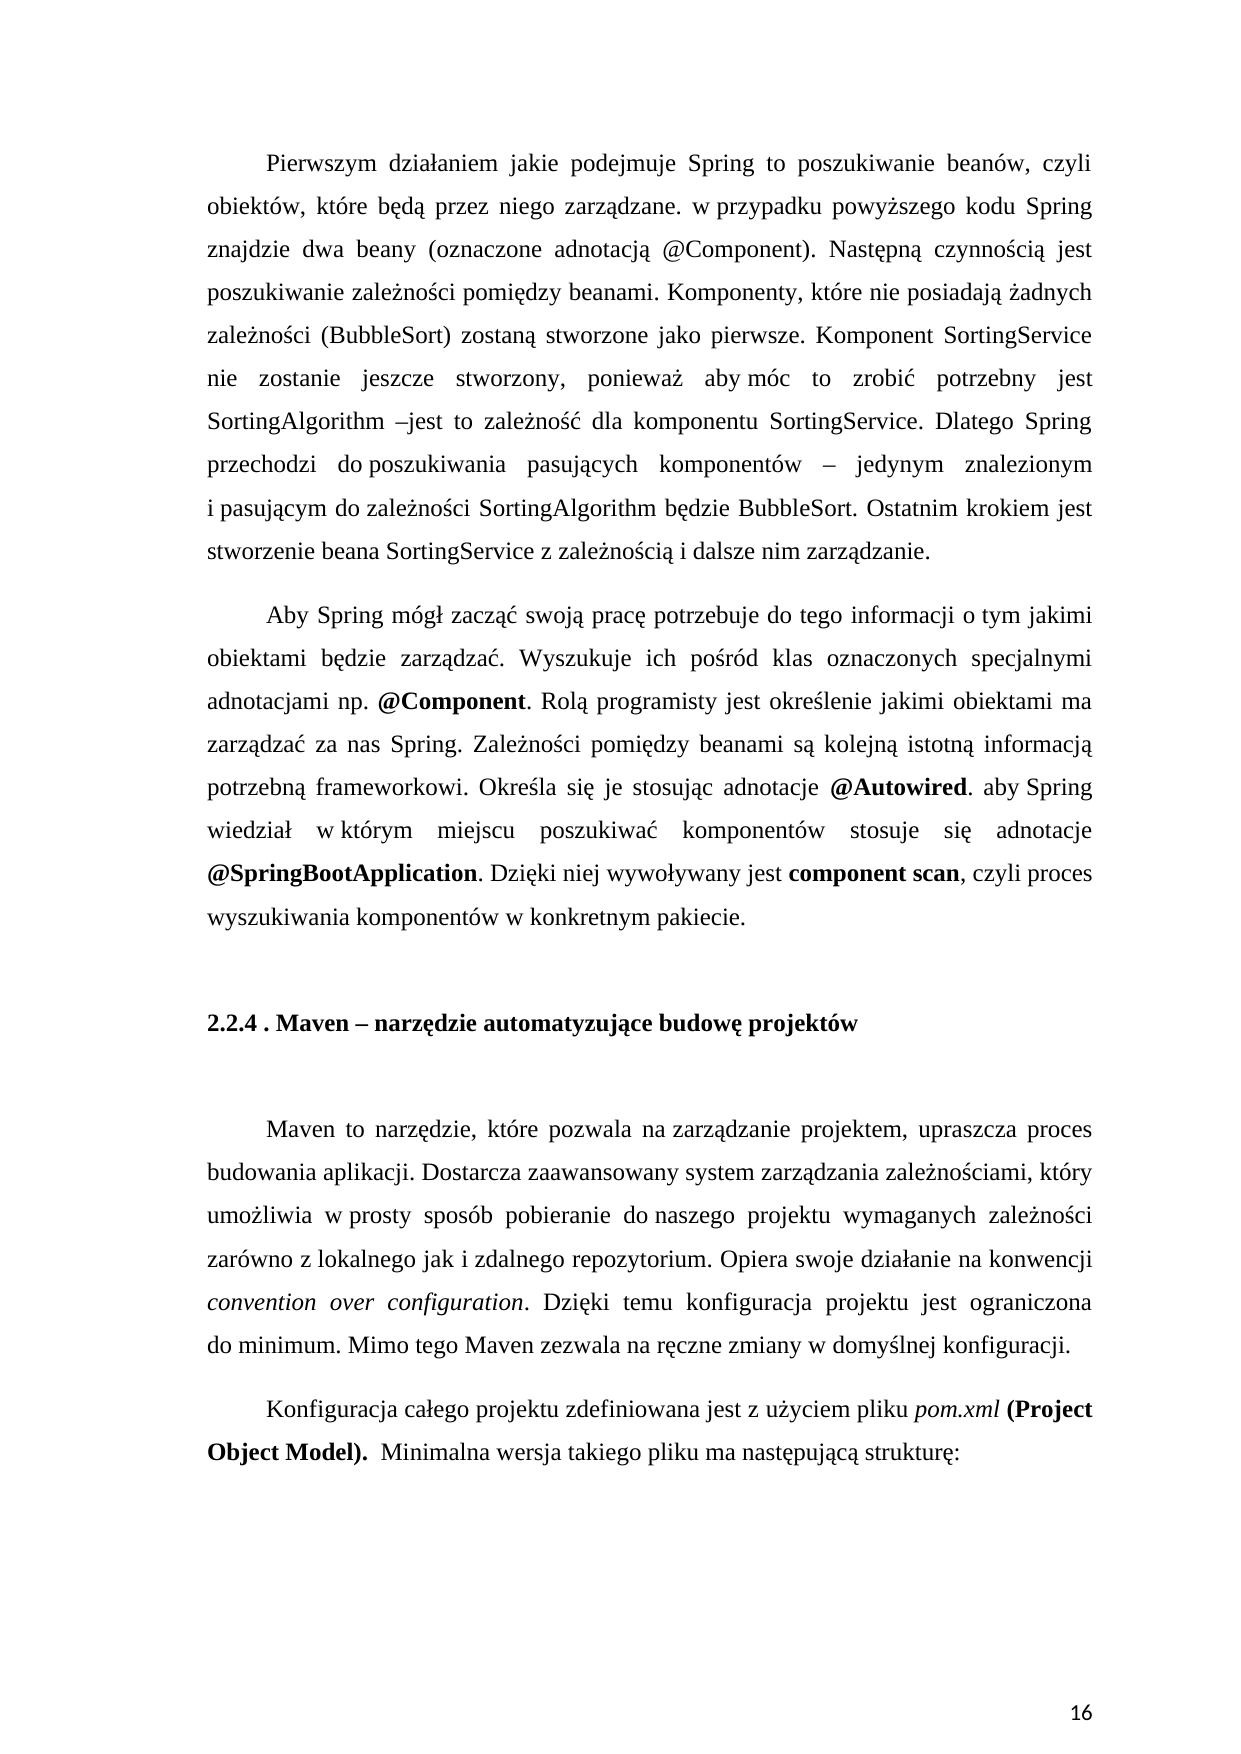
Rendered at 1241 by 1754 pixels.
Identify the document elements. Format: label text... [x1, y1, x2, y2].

text Konfiguracja całego projektu zdefiniowana jest z użyciem pliku pom.xml (Project Object Model). Minimalna wersja takiego pliku ma następującą strukturę: [207, 1394, 1092, 1466]
text Maven to narzędzie, które pozwala na zarządzanie projektem, upraszcza proces budowania aplikacji. Dostarcza zaawansowany system zarządzania zależnościami, który umożliwia w prosty sposób pobieranie do naszego projektu wymaganych zależności zarówno z lokalnego jak i zdalnego repozytorium. Opiera swoje działanie na konwencji convention over configuration. Dzięki temu konfiguracja projektu jest ograniczona do minimum. Mimo tego Maven zezwala na ręczne zmiany w domyślnej konfiguracji. [207, 1114, 1092, 1359]
text Aby Spring mógł zacząć swoją pracę potrzebuje do tego informacji o tym jakimi obiektami będzie zarządzać. Wyszukuje ich pośród klas oznaczonych specjalnymi adnotacjami np. @Component. Rolą programisty jest określenie jakimi obiektami ma zarządzać za nas Spring. Zależności pomiędzy beanami są kolejną istotną informacją potrzebną frameworkowi. Określa się je stosując adnotacje @Autowired. aby Spring wiedział w którym miejscu poszukiwać komponentów stosuje się adnotacje @SpringBootApplication. Dzięki niej wywoływany jest component scan, czyli proces wyszukiwania komponentów w konkretnym pakiecie. [207, 600, 1092, 930]
text 2.2.4 . Maven – narzędzie automatyzujące budowę projektów [207, 1008, 1092, 1037]
text Pierwszym działaniem jakie podejmuje Spring to poszukiwanie beanów, czyli obiektów, które będą przez niego zarządzane. w przypadku powyższego kodu Spring znajdzie dwa beany (oznaczone adnotacją @Component). Następną czynnością jest poszukiwanie zależności pomiędzy beanami. Komponenty, które nie posiadają żadnych zależności (BubbleSort) zostaną stworzone jako pierwsze. Komponent SortingService nie zostanie jeszcze stworzony, ponieważ aby móc to zrobić potrzebny jest SortingAlgorithm –jest to zależność dla komponentu SortingService. Dlatego Spring przechodzi do poszukiwania pasujących komponentów – jedynym znalezionym i pasującym do zależności SortingAlgorithm będzie BubbleSort. Ostatnim krokiem jest stworzenie beana SortingService z zależnością i dalsze nim zarządzanie. [207, 148, 1092, 564]
